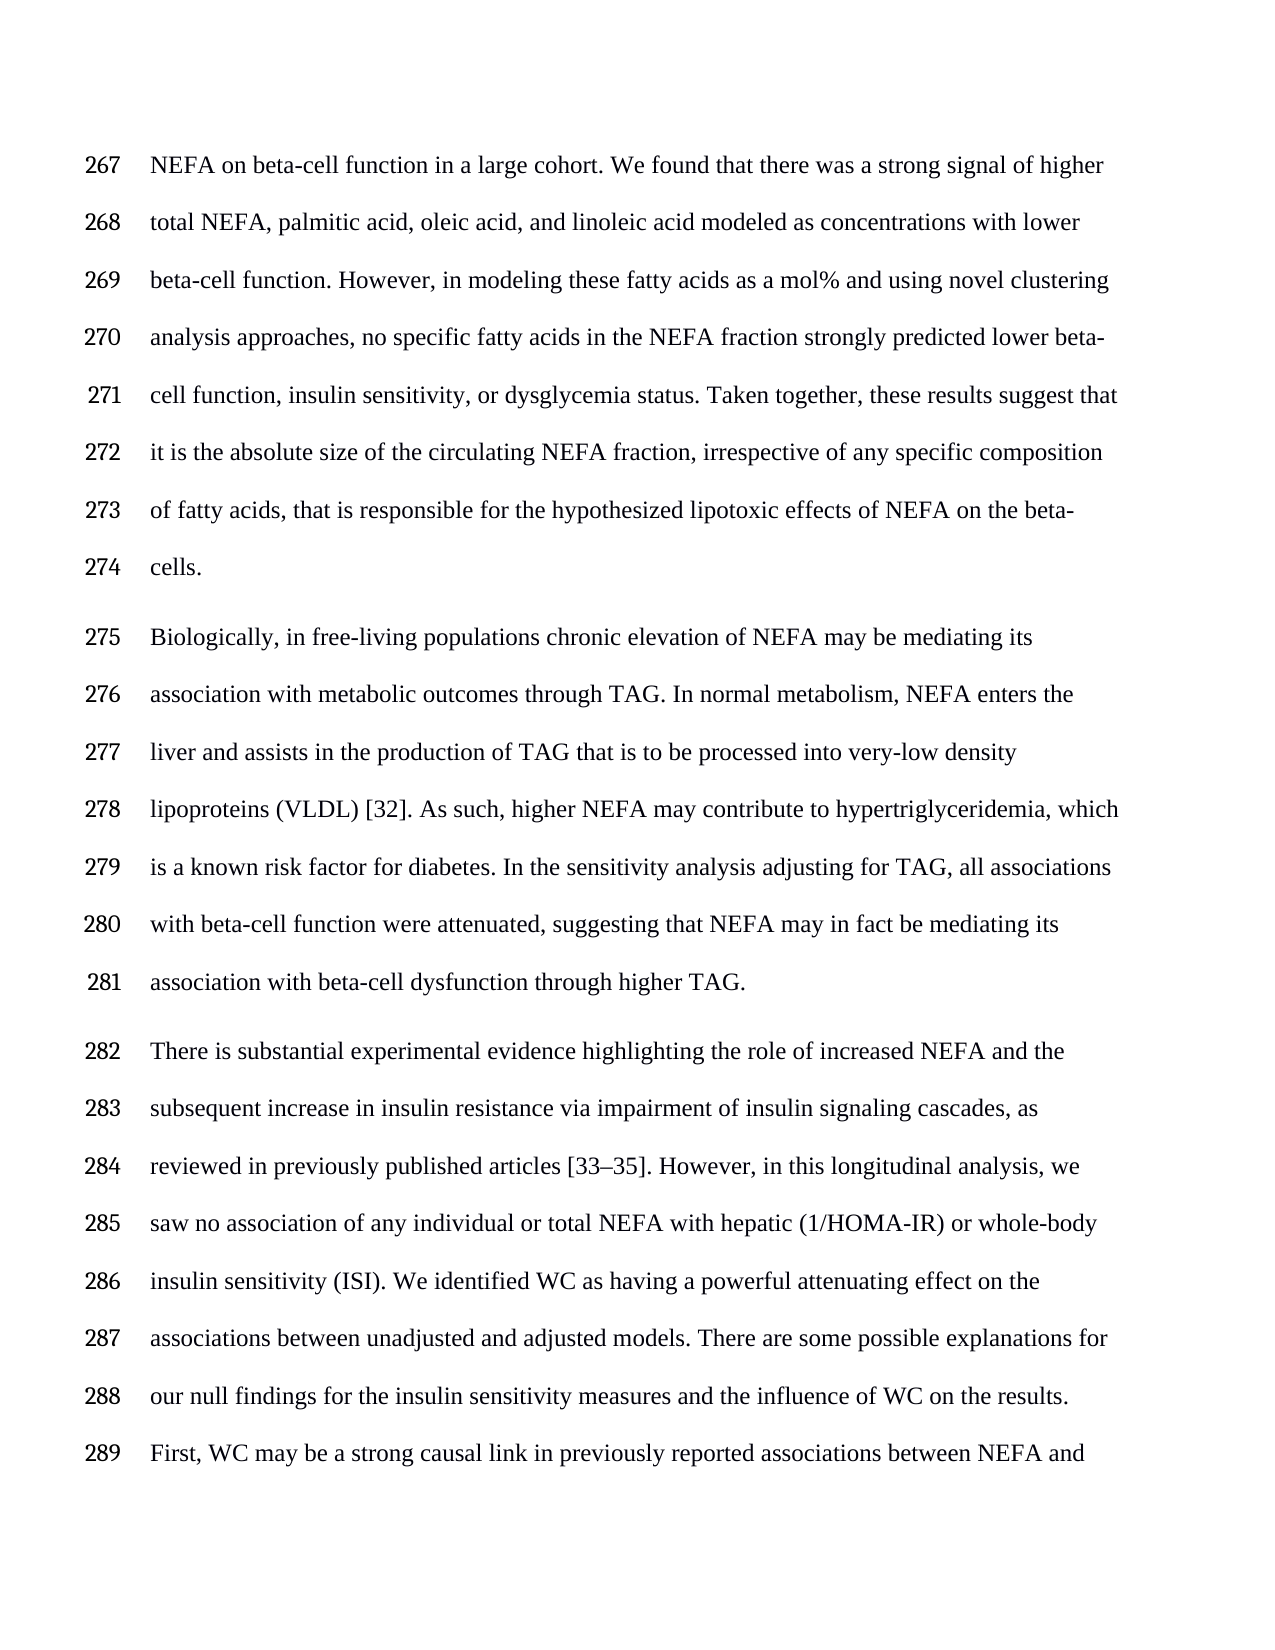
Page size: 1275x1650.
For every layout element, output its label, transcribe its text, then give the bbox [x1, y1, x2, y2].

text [150, 150, 1125, 581]
text Biologically, in free-living populations chronic elevation of NEFA may be mediating its association with metabolic outcomes through TAG. In normal metabolism, NEFA enters the liver and assists in the production of TAG that is to be processed into very-low density lipoproteins (VLDL) [32]. As such, higher NEFA may contribute to hypertriglyceridemia, which is a known risk factor for diabetes. In the sensitivity analysis adjusting for TAG, all associations with beta-cell function were attenuated, suggesting that NEFA may in fact be mediating its association with beta-cell dysfunction through higher TAG. [150, 622, 1125, 996]
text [150, 1036, 1125, 1467]
